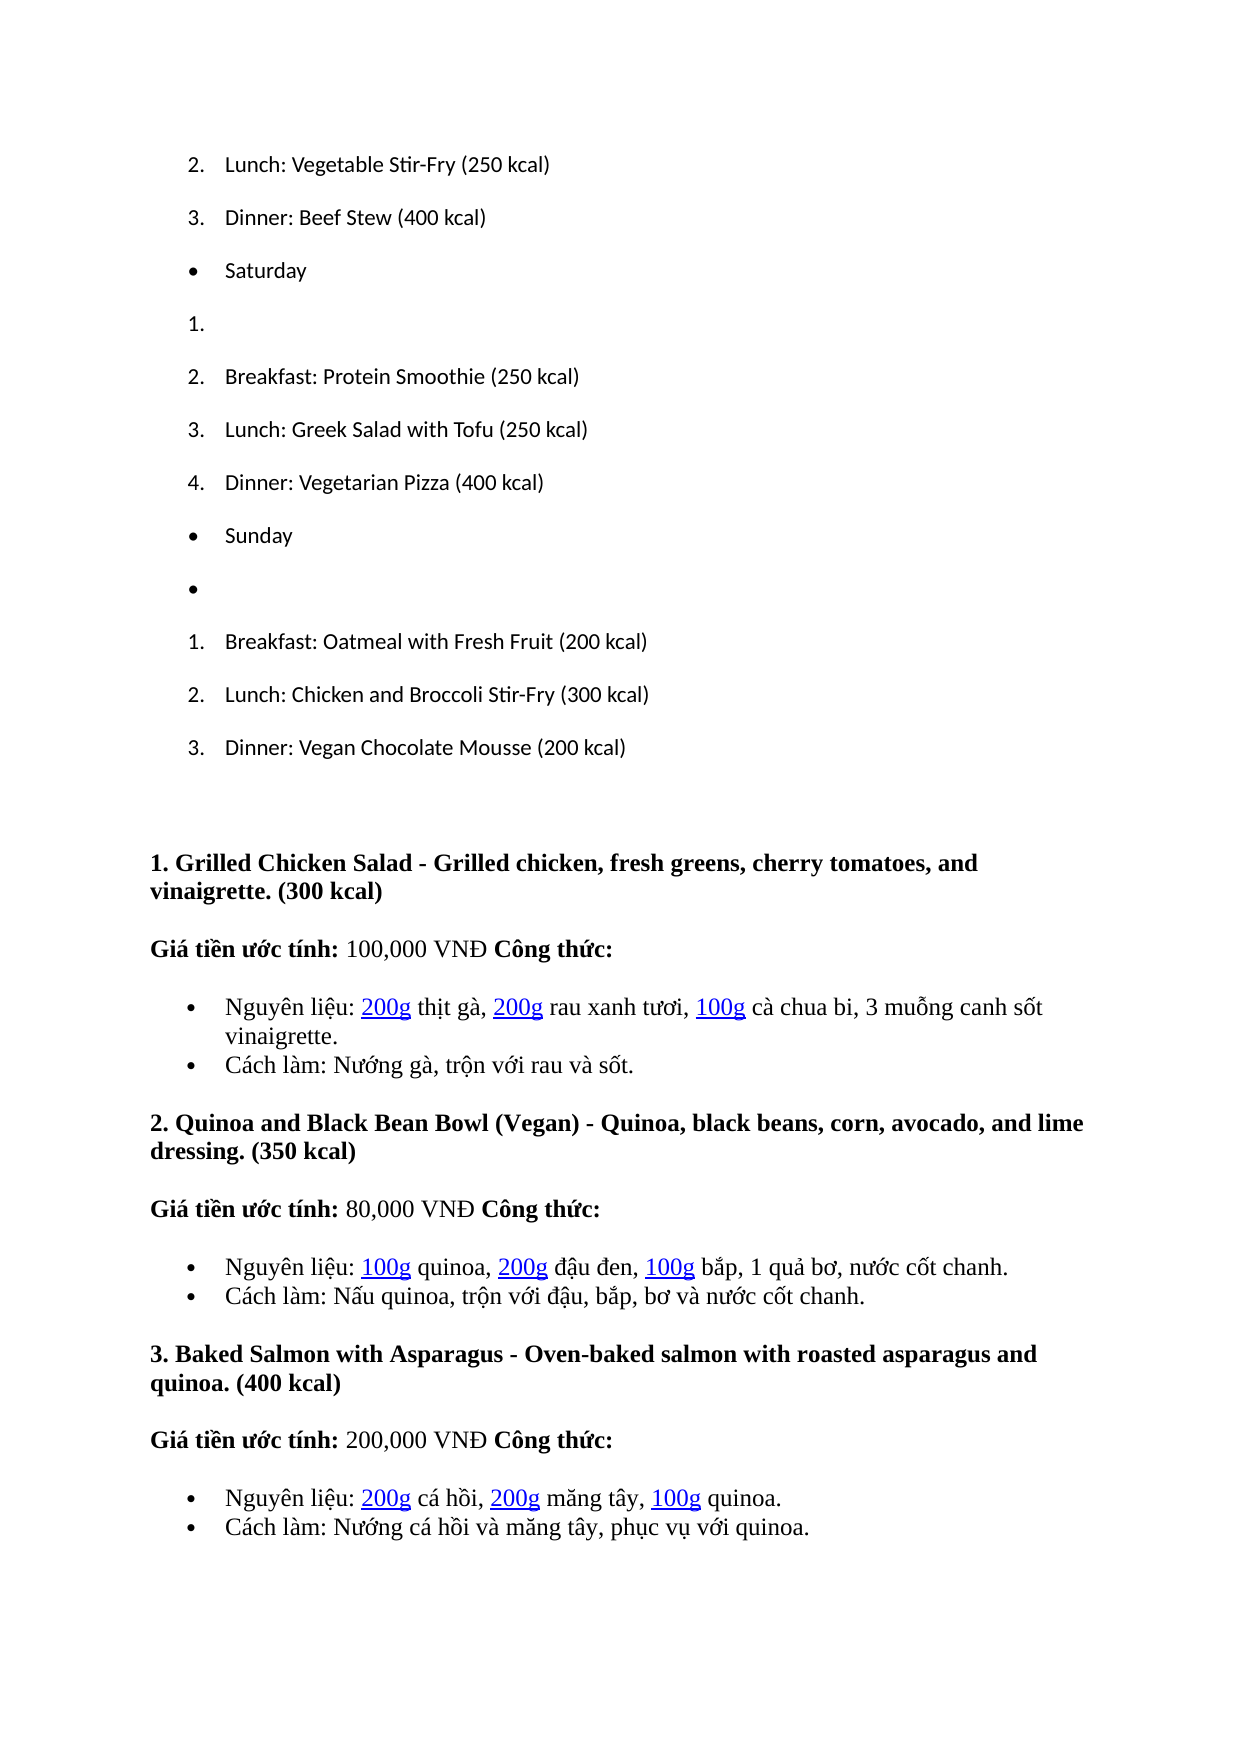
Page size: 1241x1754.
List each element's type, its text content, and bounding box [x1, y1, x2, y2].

text 2. Quinoa and Black Bean Bowl (Vegan) - Quinoa, black beans, corn, avocado, and lime dressing. (350 kcal) [150, 1108, 1090, 1165]
list Cách làm: Nướng gà, trộn với rau và sốt. [187, 1050, 1090, 1078]
list Cách làm: Nấu quinoa, trộn với đậu, bắp, bơ và nước cốt chanh. [187, 1281, 1090, 1310]
list Nguyên liệu: 200g cá hồi, 200g măng tây, 100g quinoa. [187, 1483, 1090, 1512]
text Giá tiền ước tính: 80,000 VNĐ Công thức: [150, 1194, 1090, 1223]
list Cách làm: Nướng cá hồi và măng tây, phục vụ với quinoa. [187, 1512, 1090, 1541]
text 3. Baked Salmon with Asparagus - Oven-baked salmon with roasted asparagus and quinoa. (400 kcal) [150, 1339, 1090, 1396]
text 1. Grilled Chicken Salad - Grilled chicken, fresh greens, cherry tomatoes, and vinaigrette. (300 kcal) [150, 848, 1090, 905]
text Giá tiền ước tính: 100,000 VNĐ Công thức: [150, 934, 1090, 963]
list Breakfast: Protein Smoothie (250 kcal) [187, 362, 1090, 390]
list Sunday [187, 521, 1090, 549]
list Dinner: Vegan Chocolate Mousse (200 kcal) [187, 733, 1090, 761]
text Giá tiền ước tính: 200,000 VNĐ Công thức: [150, 1426, 1090, 1454]
list Breakfast: Oatmeal with Fresh Fruit (200 kcal) [187, 627, 1090, 655]
list Lunch: Greek Salad with Tofu (250 kcal) [187, 415, 1090, 443]
list Dinner: Vegetarian Pizza (400 kcal) [187, 468, 1090, 496]
list Lunch: Chicken and Broccoli Stir-Fry (300 kcal) [187, 680, 1090, 708]
list Saturday [187, 256, 1090, 284]
list Nguyên liệu: 100g quinoa, 200g đậu đen, 100g bắp, 1 quả bơ, nước cốt chanh. [187, 1252, 1090, 1281]
list Lunch: Vegetable Stir-Fry (250 kcal) [187, 150, 1090, 178]
list Nguyên liệu: 200g thịt gà, 200g rau xanh tươi, 100g cà chua bi, 3 muỗng canh sốt vinaigrette. [187, 992, 1090, 1050]
list Dinner: Beef Stew (400 kcal) [187, 203, 1090, 231]
